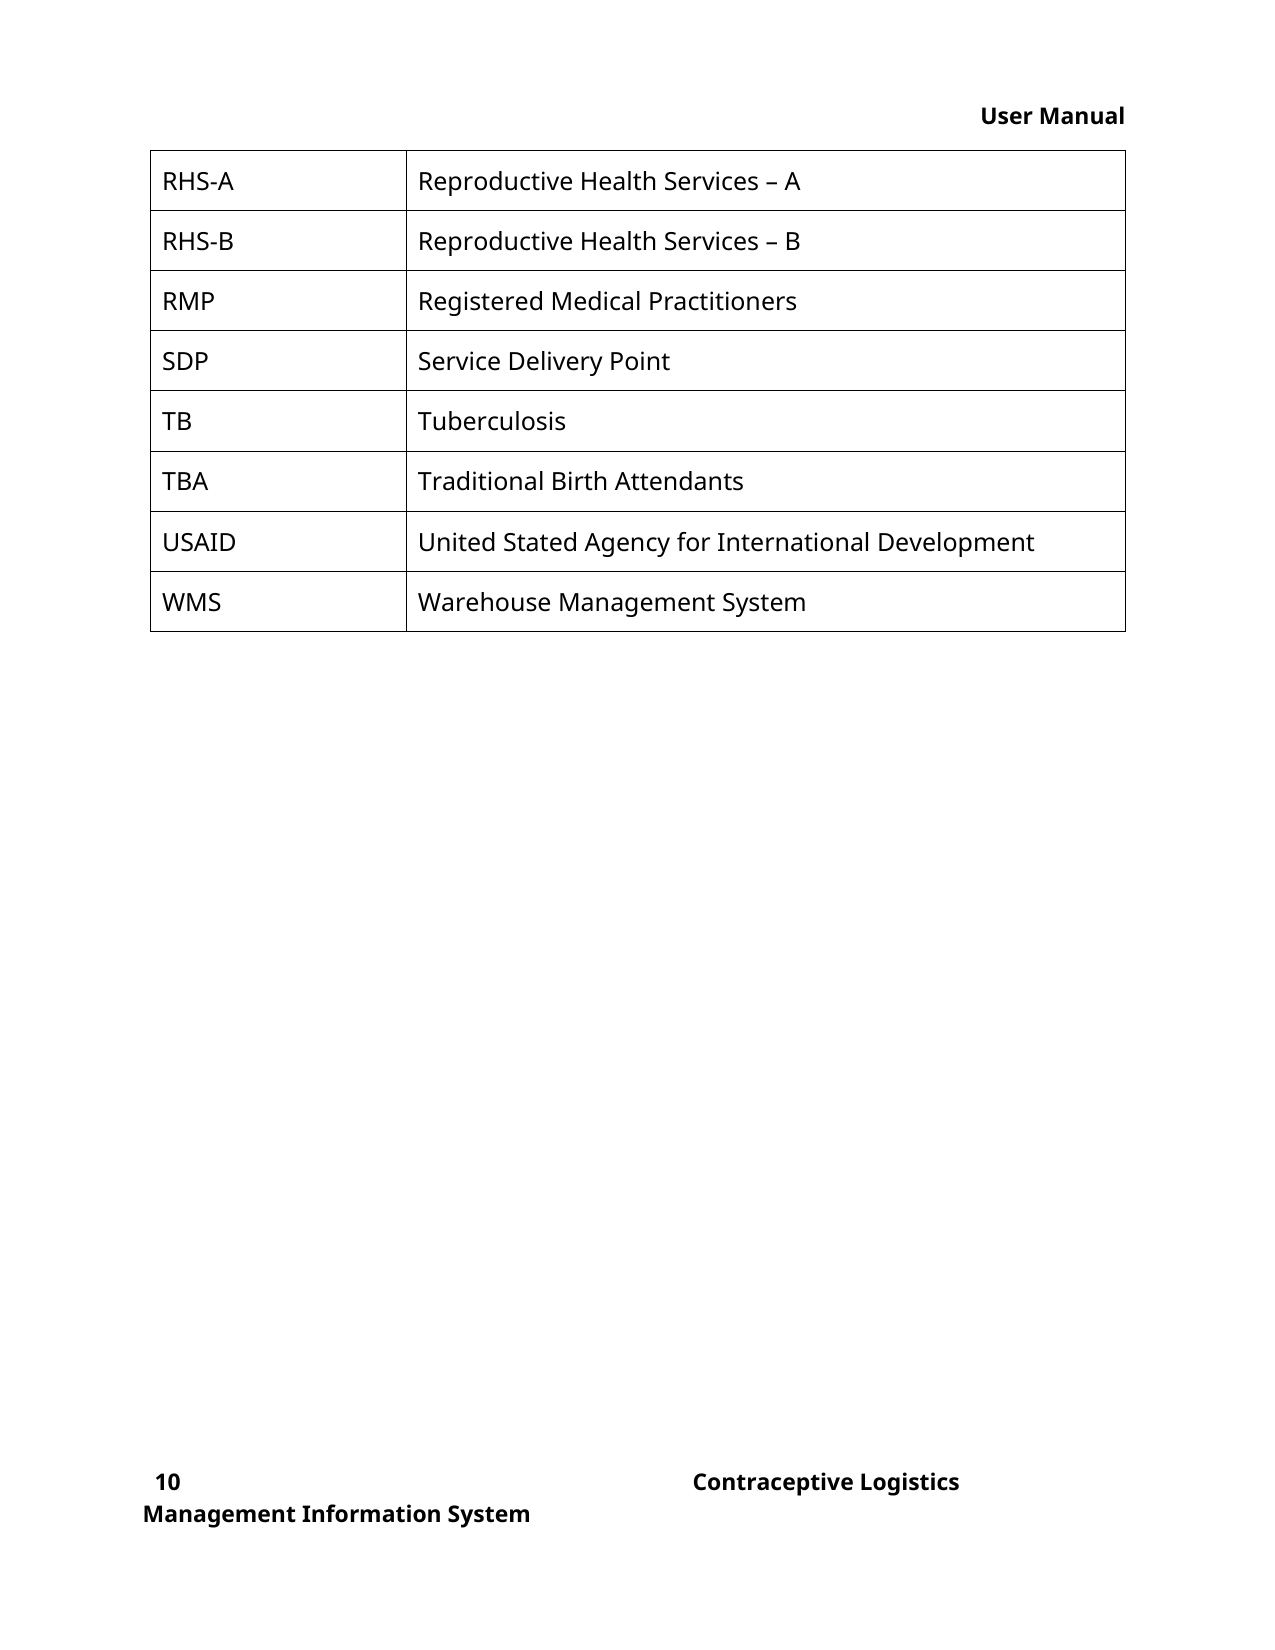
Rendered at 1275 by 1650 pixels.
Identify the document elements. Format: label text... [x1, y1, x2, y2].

table_cell TBA [151, 452, 406, 511]
table_cell Reproductive Health Services – A [407, 151, 1125, 210]
table_cell WMS [151, 572, 406, 631]
table_cell Tuberculosis [407, 391, 1125, 451]
table_cell RMP [151, 271, 406, 330]
table_cell Service Delivery Point [407, 331, 1125, 390]
table_cell SDP [151, 331, 406, 390]
table_cell USAID [151, 512, 406, 571]
table_cell RHS-A [151, 151, 406, 210]
table_cell United Stated Agency for International Development [407, 512, 1125, 571]
table_cell RHS-B [151, 211, 406, 270]
table_cell Reproductive Health Services – B [407, 211, 1125, 270]
table_cell Warehouse Management System [407, 572, 1125, 631]
table_cell Registered Medical Practitioners [407, 271, 1125, 330]
table_cell TB [151, 391, 406, 451]
table_cell Traditional Birth Attendants [407, 452, 1125, 511]
